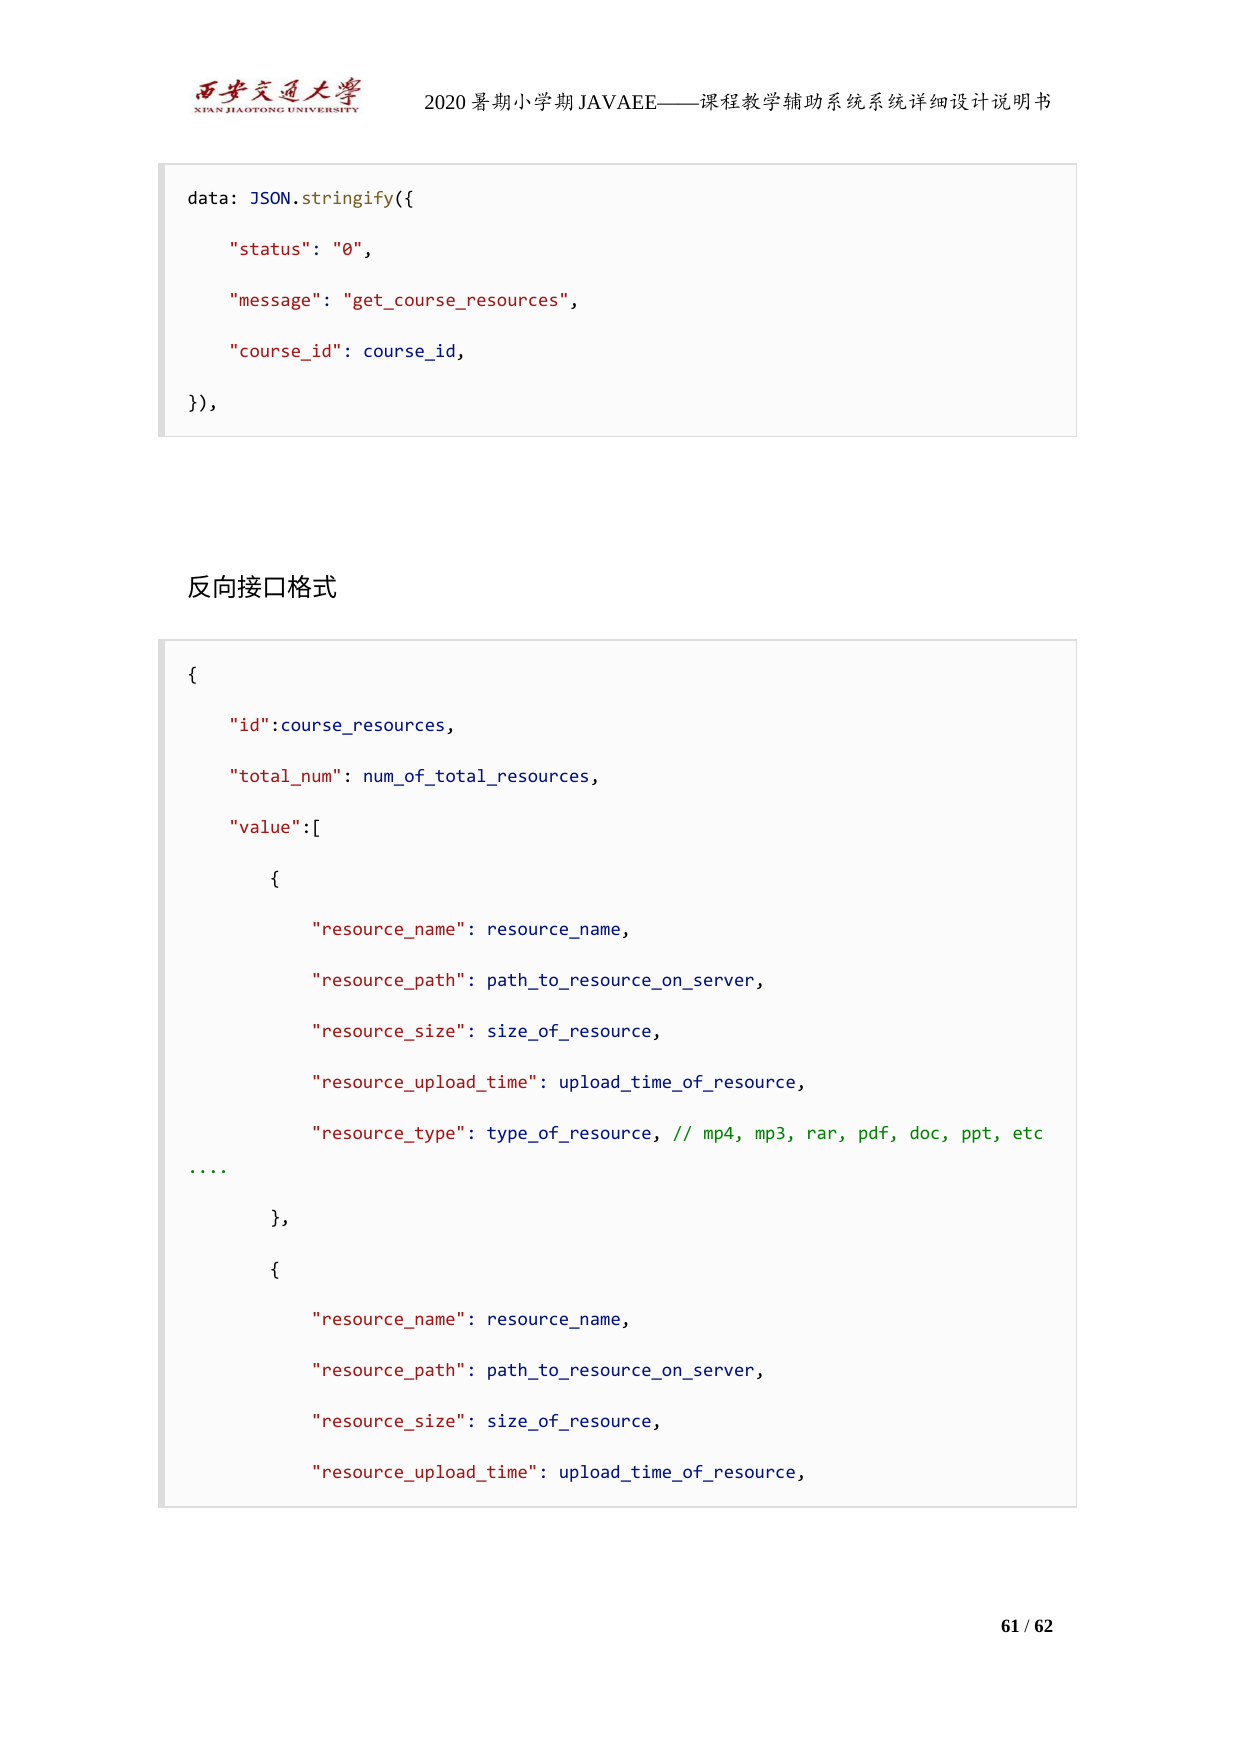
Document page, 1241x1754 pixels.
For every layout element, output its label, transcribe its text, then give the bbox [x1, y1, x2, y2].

text "total_num": num_of_total_resources, [165, 741, 1076, 792]
text { [165, 1233, 1076, 1284]
text "id":course_resources, [165, 690, 1076, 741]
text }, [165, 1183, 1076, 1233]
text data: JSON.stringify({ [165, 165, 1076, 214]
text "resource_size": size_of_resource, [165, 996, 1076, 1047]
text "value":[ [165, 792, 1076, 843]
text "resource_size": size_of_resource, [165, 1386, 1076, 1437]
text "resource_upload_time": upload_time_of_resource, [165, 1047, 1076, 1098]
text "resource_type": type_of_resource, // mp4, mp3, rar, pdf, doc, ppt, etc.... [165, 1098, 1076, 1183]
text "status": "0", [165, 214, 1076, 265]
text "resource_name": resource_name, [165, 1284, 1076, 1335]
text { [165, 641, 1076, 690]
text "message": "get_course_resources", [165, 265, 1076, 316]
picture [189, 77, 364, 114]
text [165, 1335, 1076, 1386]
text "resource_path": path_to_resource_on_server, [165, 945, 1076, 996]
text { [165, 843, 1076, 894]
text "resource_upload_time": upload_time_of_resource, [165, 1437, 1076, 1506]
text }), [165, 367, 1076, 436]
text "resource_name": resource_name, [165, 894, 1076, 945]
text "course_id": course_id, [165, 316, 1076, 367]
text 反向接口格式 [187, 552, 1053, 619]
